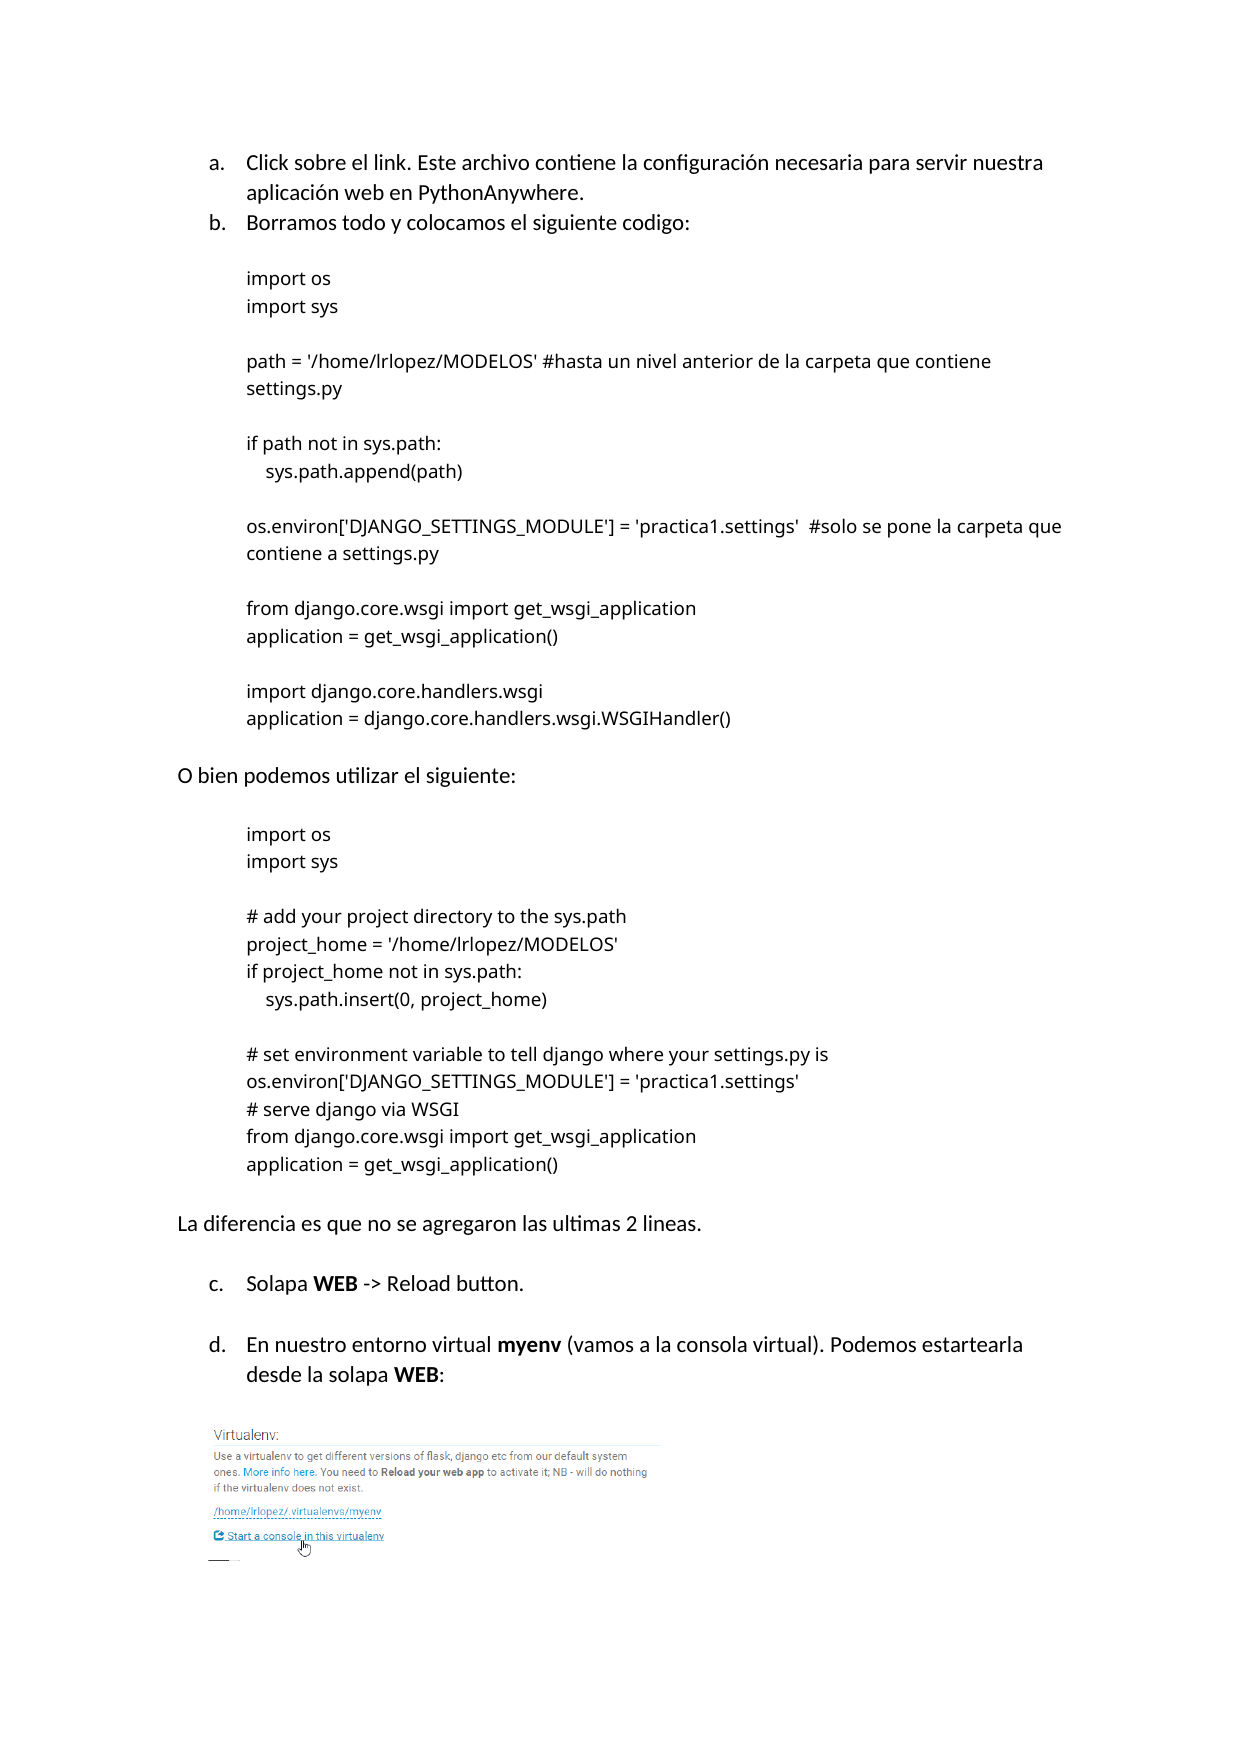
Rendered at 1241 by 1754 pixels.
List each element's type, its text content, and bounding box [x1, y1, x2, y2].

list sys.path.insert(0, project_home) [246, 986, 1063, 1012]
list # add your project directory to the sys.path [246, 904, 1063, 929]
list if path not in sys.path: [246, 431, 1063, 456]
list application = get_wsgi_application() [246, 1151, 1063, 1177]
list project_home = '/home/lrlopez/MODELOS' [246, 931, 1063, 957]
list sys.path.append(path) [246, 458, 1063, 484]
list import os [246, 821, 1063, 847]
list os.environ['DJANGO_SETTINGS_MODULE'] = 'practica1.settings' [246, 1069, 1063, 1094]
list Borramos todo y colocamos el siguiente codigo: [208, 208, 1063, 236]
list os.environ['DJANGO_SETTINGS_MODULE'] = 'practica1.settings' #solo se pone la carpeta que contiene a settings.py [246, 513, 1063, 566]
list import os [246, 266, 1063, 291]
list if project_home not in sys.path: [246, 959, 1063, 984]
text La diferencia es que no se agregaron las ultimas 2 lineas. [177, 1209, 1063, 1237]
list from django.core.wsgi import get_wsgi_application [246, 1124, 1063, 1149]
list application = django.core.handlers.wsgi.WSGIHandler() [246, 706, 1063, 731]
list from django.core.wsgi import get_wsgi_application [246, 596, 1063, 621]
list # serve django via WSGI [246, 1096, 1063, 1122]
list application = get_wsgi_application() [246, 623, 1063, 649]
list import sys [246, 849, 1063, 874]
list En nuestro entorno virtual myenv (vamos a la consola virtual). Podemos estartearla desde la solapa WEB: [208, 1330, 1063, 1388]
list import django.core.handlers.wsgi [246, 678, 1063, 704]
text O bien podemos utilizar el siguiente: [177, 761, 1063, 789]
picture [208, 1420, 662, 1561]
list path = '/home/lrlopez/MODELOS' #hasta un nivel anterior de la carpeta que contiene settings.py [246, 348, 1063, 401]
list import sys [246, 293, 1063, 319]
list Click sobre el link. Este archivo contiene la configuración necesaria para servir nuestra aplicación web en PythonAnywhere. [208, 148, 1063, 206]
list Solapa WEB -> Reload button. [208, 1269, 1063, 1297]
list # set environment variable to tell django where your settings.py is [246, 1041, 1063, 1067]
